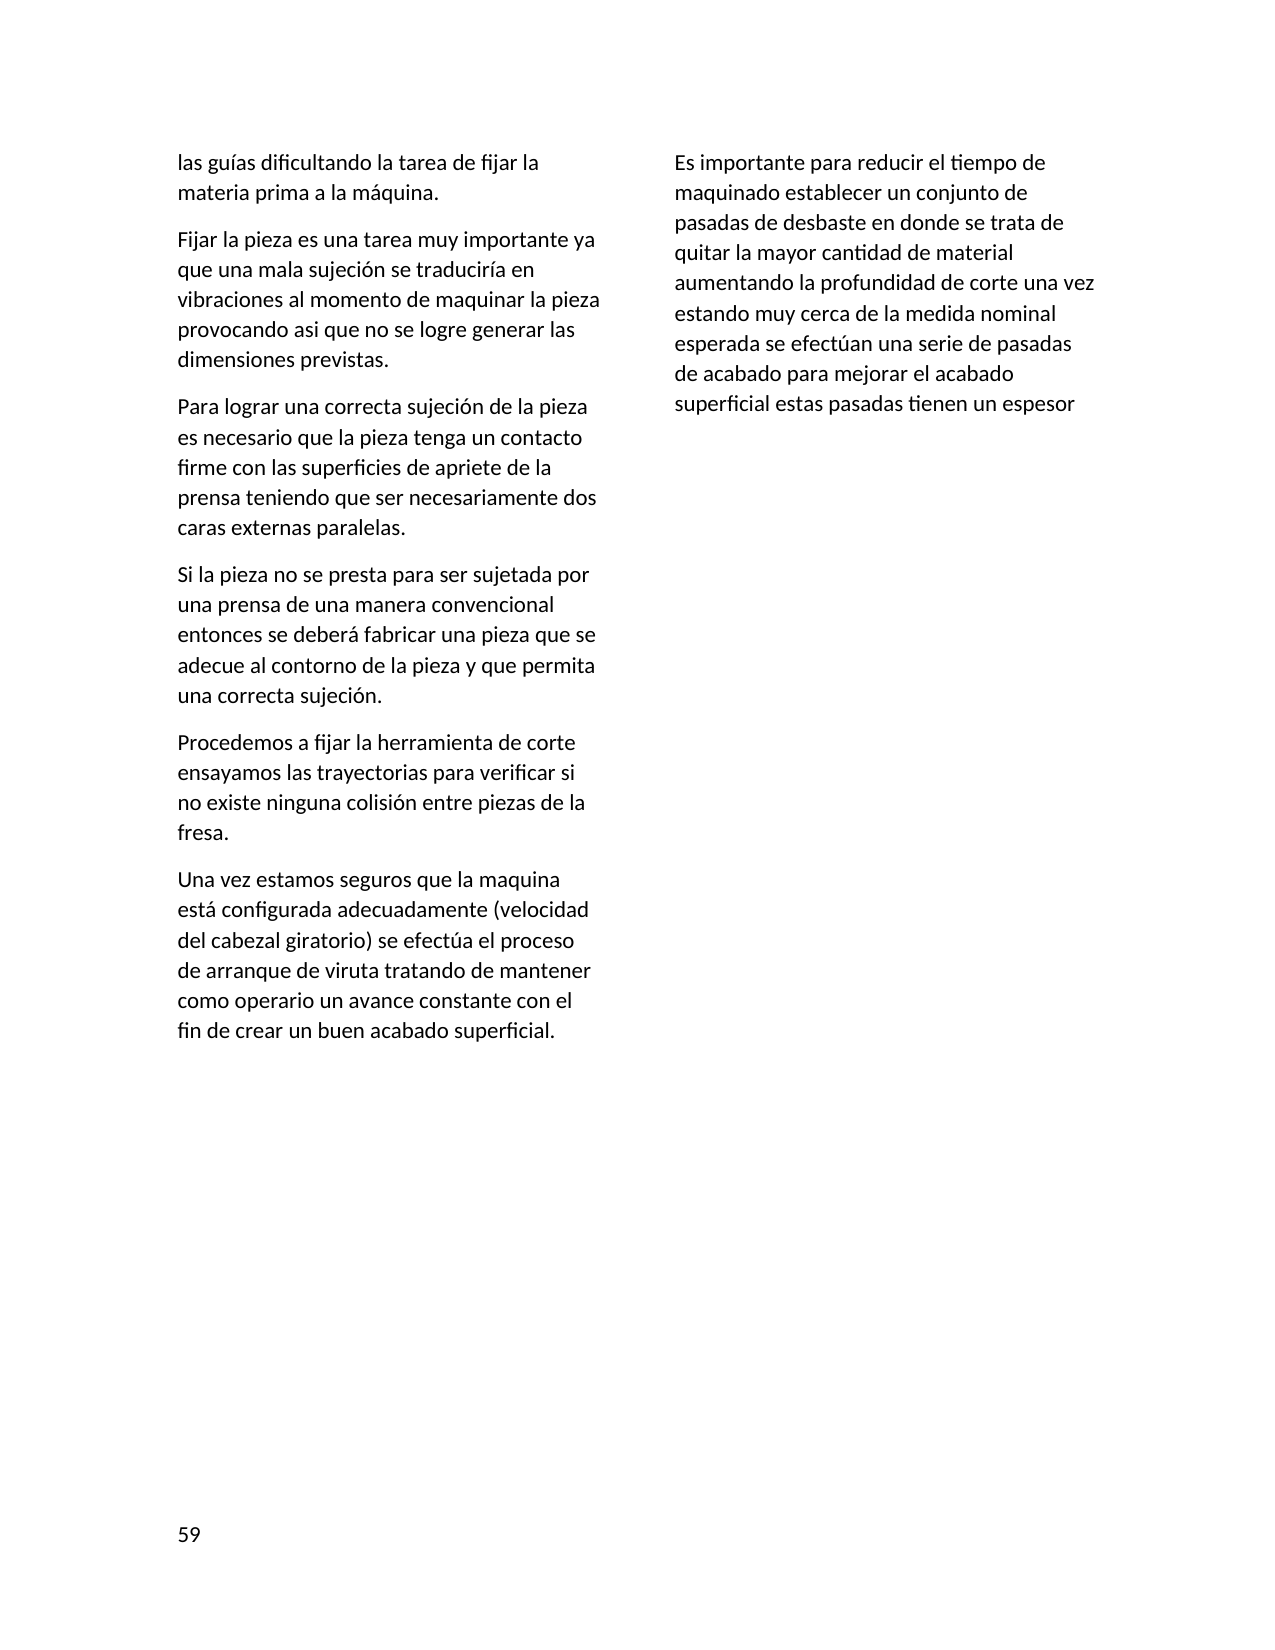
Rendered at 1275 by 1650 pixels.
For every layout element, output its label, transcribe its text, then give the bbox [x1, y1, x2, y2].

text Fijar la pieza es una tarea muy importante ya que una mala sujeción se traduciría en vibraciones al momento de maquinar la pieza provocando asi que no se logre generar las dimensiones previstas. [177, 225, 601, 373]
text Si la pieza no se presta para ser sujetada por una prensa de una manera convencional entonces se deberá fabricar una pieza que se adecue al contorno de la pieza y que permita una correcta sujeción. [177, 560, 601, 709]
text Para lograr una correcta sujeción de la pieza es necesario que la pieza tenga un contacto firme con las superficies de apriete de la prensa teniendo que ser necesariamente dos caras externas paralelas. [177, 392, 601, 541]
text Una vez estamos seguros que la maquina está configurada adecuadamente (velocidad del cabezal giratorio) se efectúa el proceso de arranque de viruta tratando de mantener como operario un avance constante con el fin de crear un buen acabado superficial. [177, 865, 601, 1044]
text Procedemos a fijar la herramienta de corte ensayamos las trayectorias para verificar si no existe ninguna colisión entre piezas de la fresa. [177, 728, 601, 846]
text Es importante para reducir el tiempo de maquinado establecer un conjunto de pasadas de desbaste en donde se trata de quitar la mayor cantidad de material aumentando la profundidad de corte una vez estando muy cerca de la medida nominal esperada se efectúan una serie de pasadas de acabado para mejorar el acabado superficial estas pasadas tienen un espesor menor a 1mm. [674, 148, 1098, 417]
